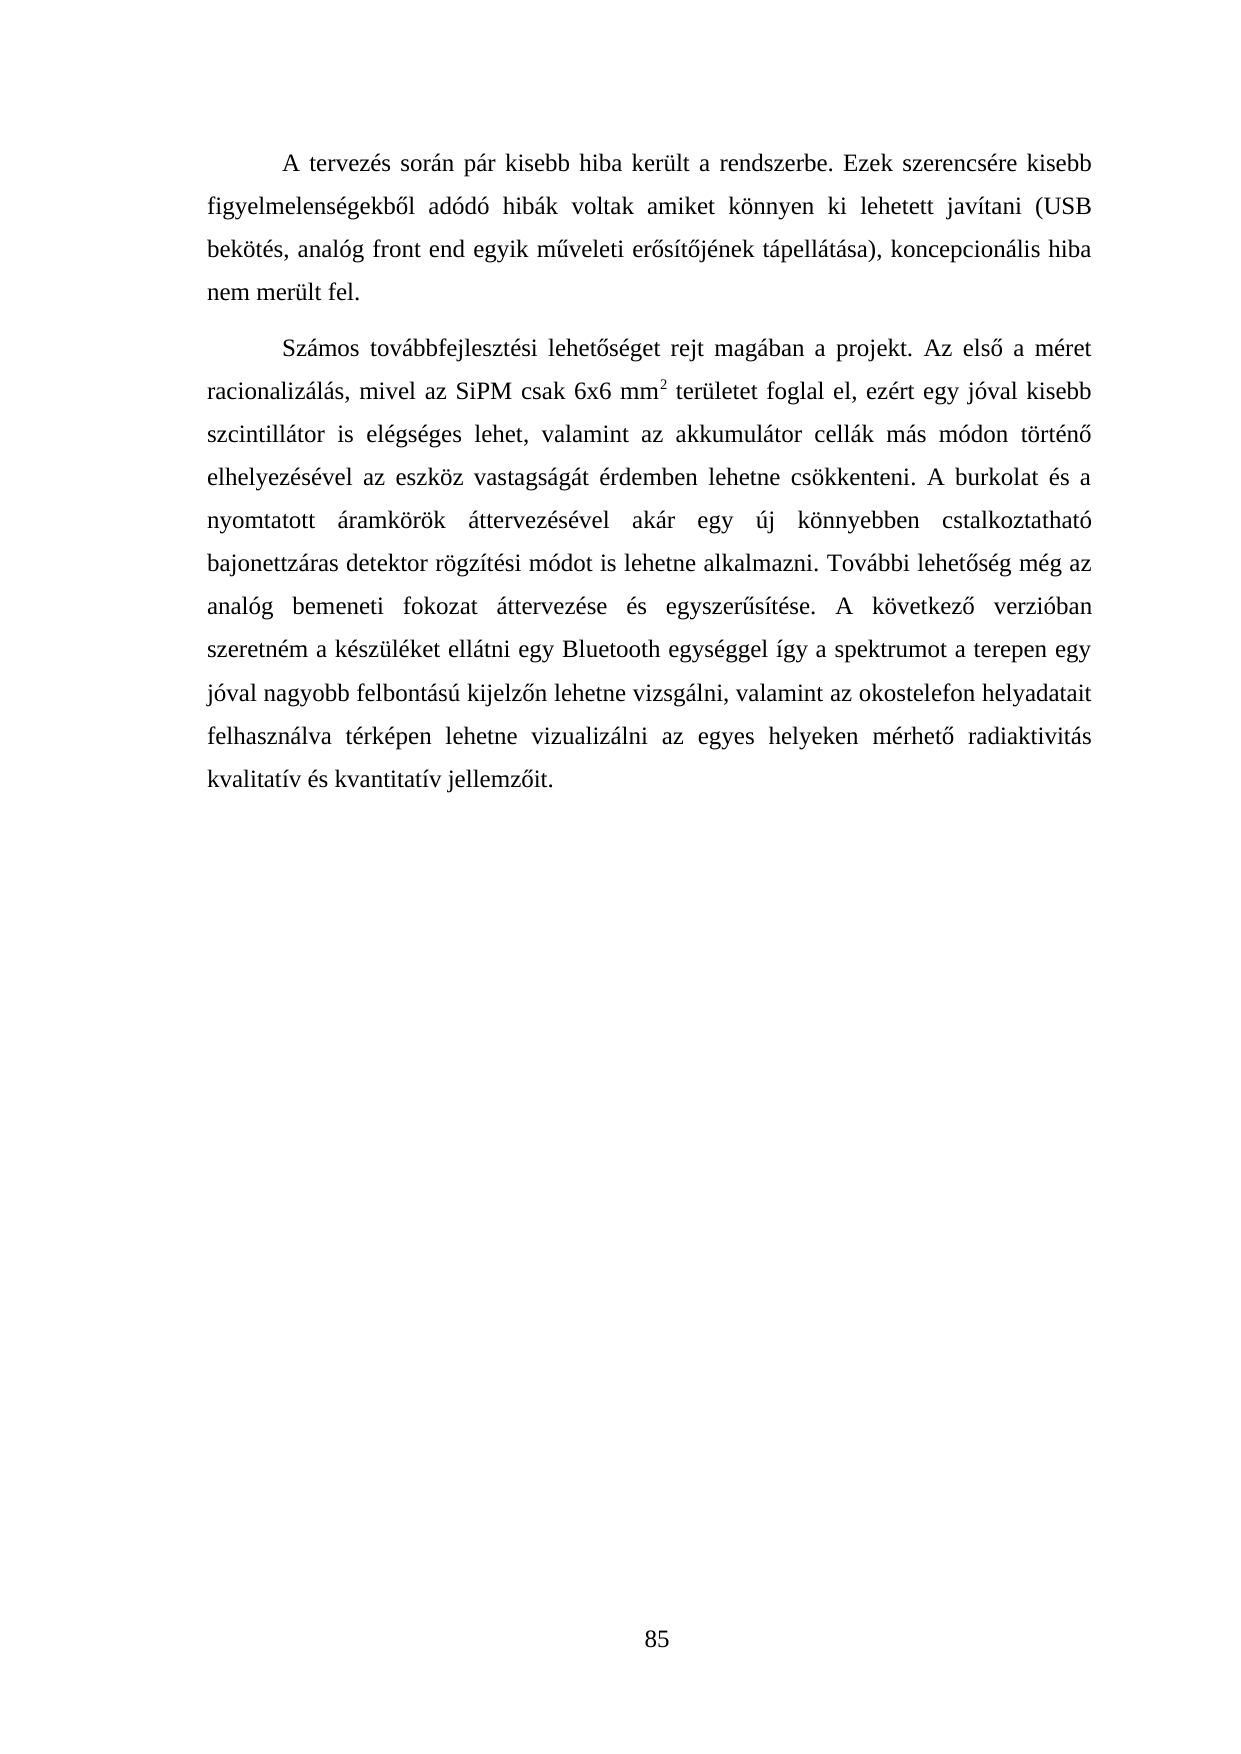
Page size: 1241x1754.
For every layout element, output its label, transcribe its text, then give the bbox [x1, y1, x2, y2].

text Számos továbbfejlesztési lehetőséget rejt magában a projekt. Az első a méret racionalizálás, mivel az SiPM csak 6x6 mm2 területet foglal el, ezért egy jóval kisebb szcintillátor is elégséges lehet, valamint az akkumulátor cellák más módon történő elhelyezésével az eszköz vastagságát érdemben lehetne csökkenteni. A burkolat és a nyomtatott áramkörök áttervezésével akár egy új könnyebben cstalkoztatható bajonettzáras detektor rögzítési módot is lehetne alkalmazni. További lehetőség még az analóg bemeneti fokozat áttervezése és egyszerűsítése. A következő verzióban szeretném a készüléket ellátni egy Bluetooth egységgel így a spektrumot a terepen egy jóval nagyobb felbontású kijelzőn lehetne vizsgálni, valamint az okostelefon helyadatait felhasználva térképen lehetne vizualizálni az egyes helyeken mérhető radiaktivitás kvalitatív és kvantitatív jellemzőit. [207, 333, 1092, 793]
text A tervezés során pár kisebb hiba került a rendszerbe. Ezek szerencsére kisebb figyelmelenségekből adódó hibák voltak amiket könnyen ki lehetett javítani (USB bekötés, analóg front end egyik műveleti erősítőjének tápellátása), koncepcionális hiba nem merült fel. [207, 148, 1092, 306]
